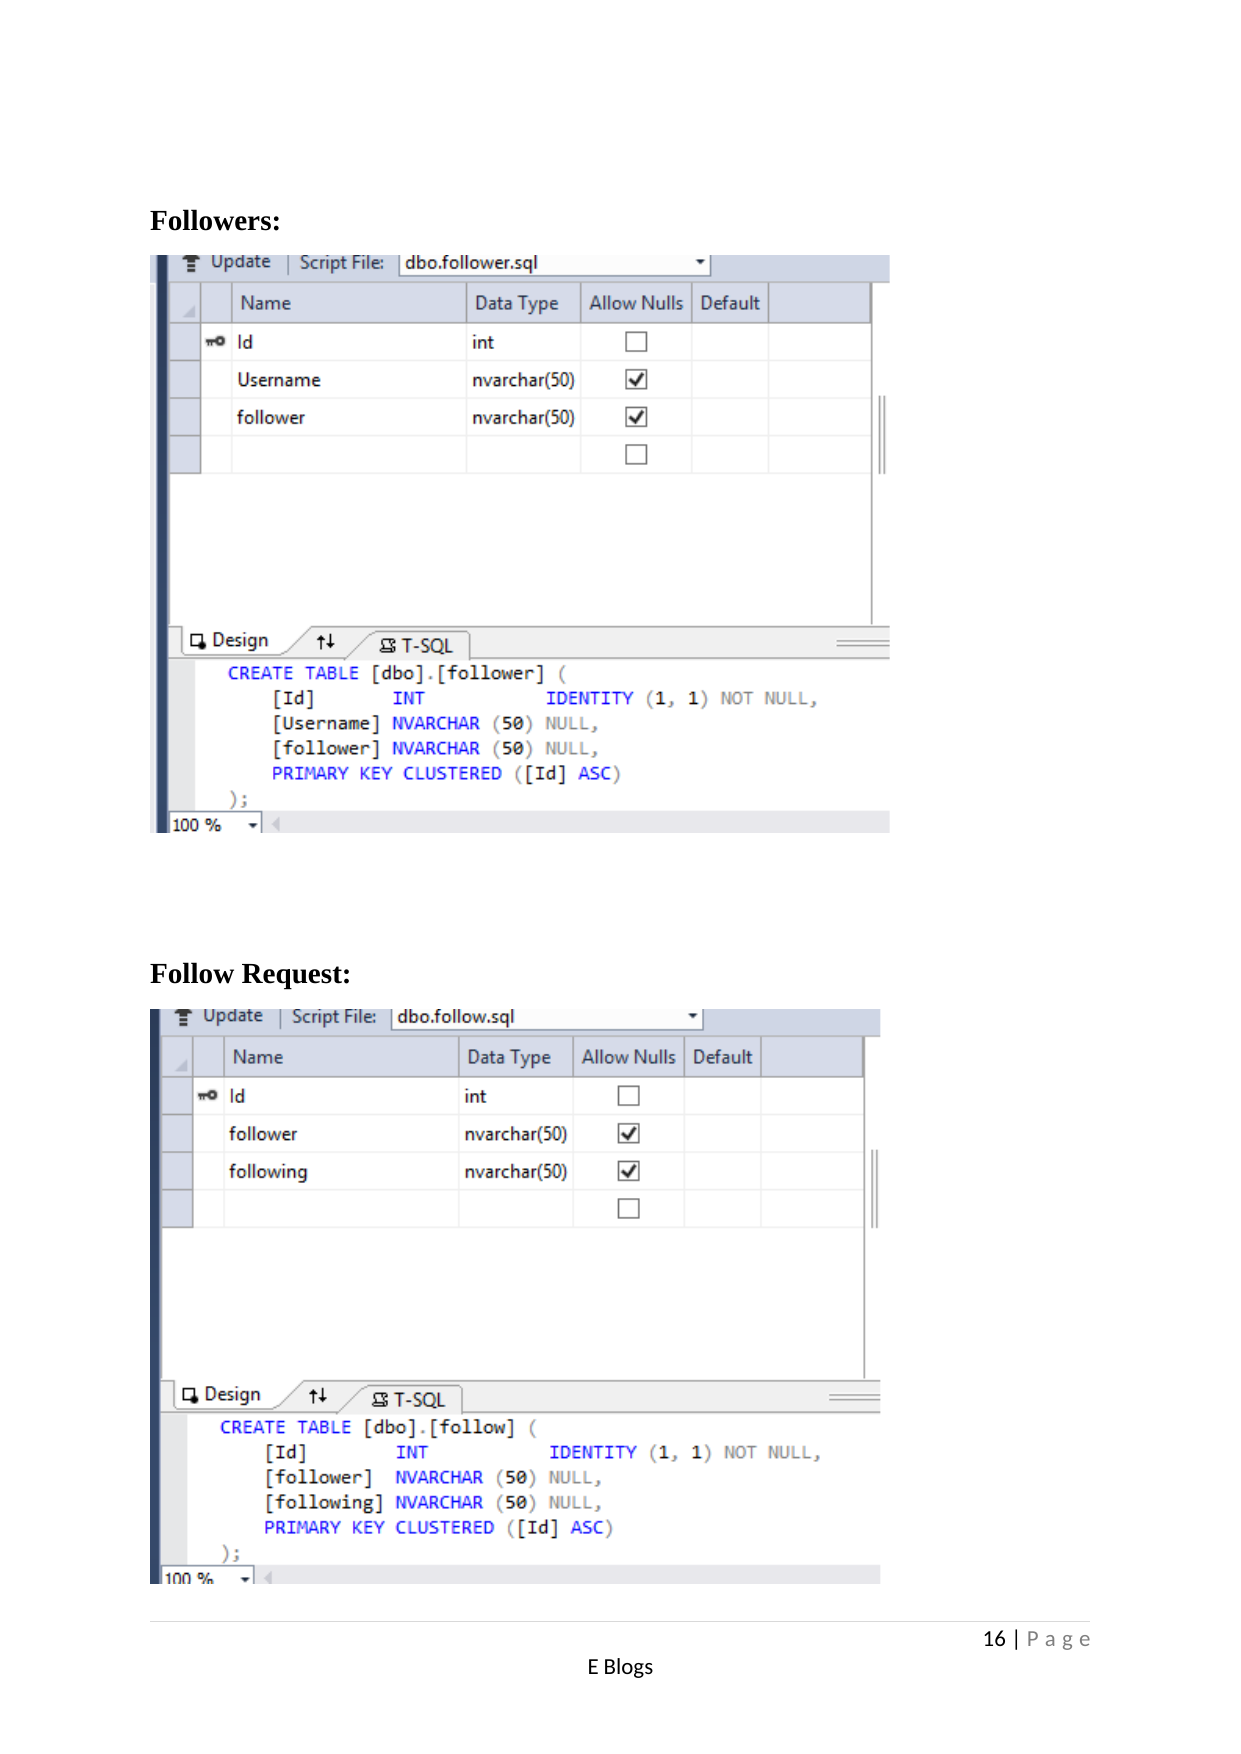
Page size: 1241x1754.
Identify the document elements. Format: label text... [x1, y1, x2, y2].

text Followers: [150, 203, 1090, 236]
picture [150, 1009, 881, 1584]
text Follow Request: [150, 957, 1090, 990]
picture [150, 255, 890, 833]
